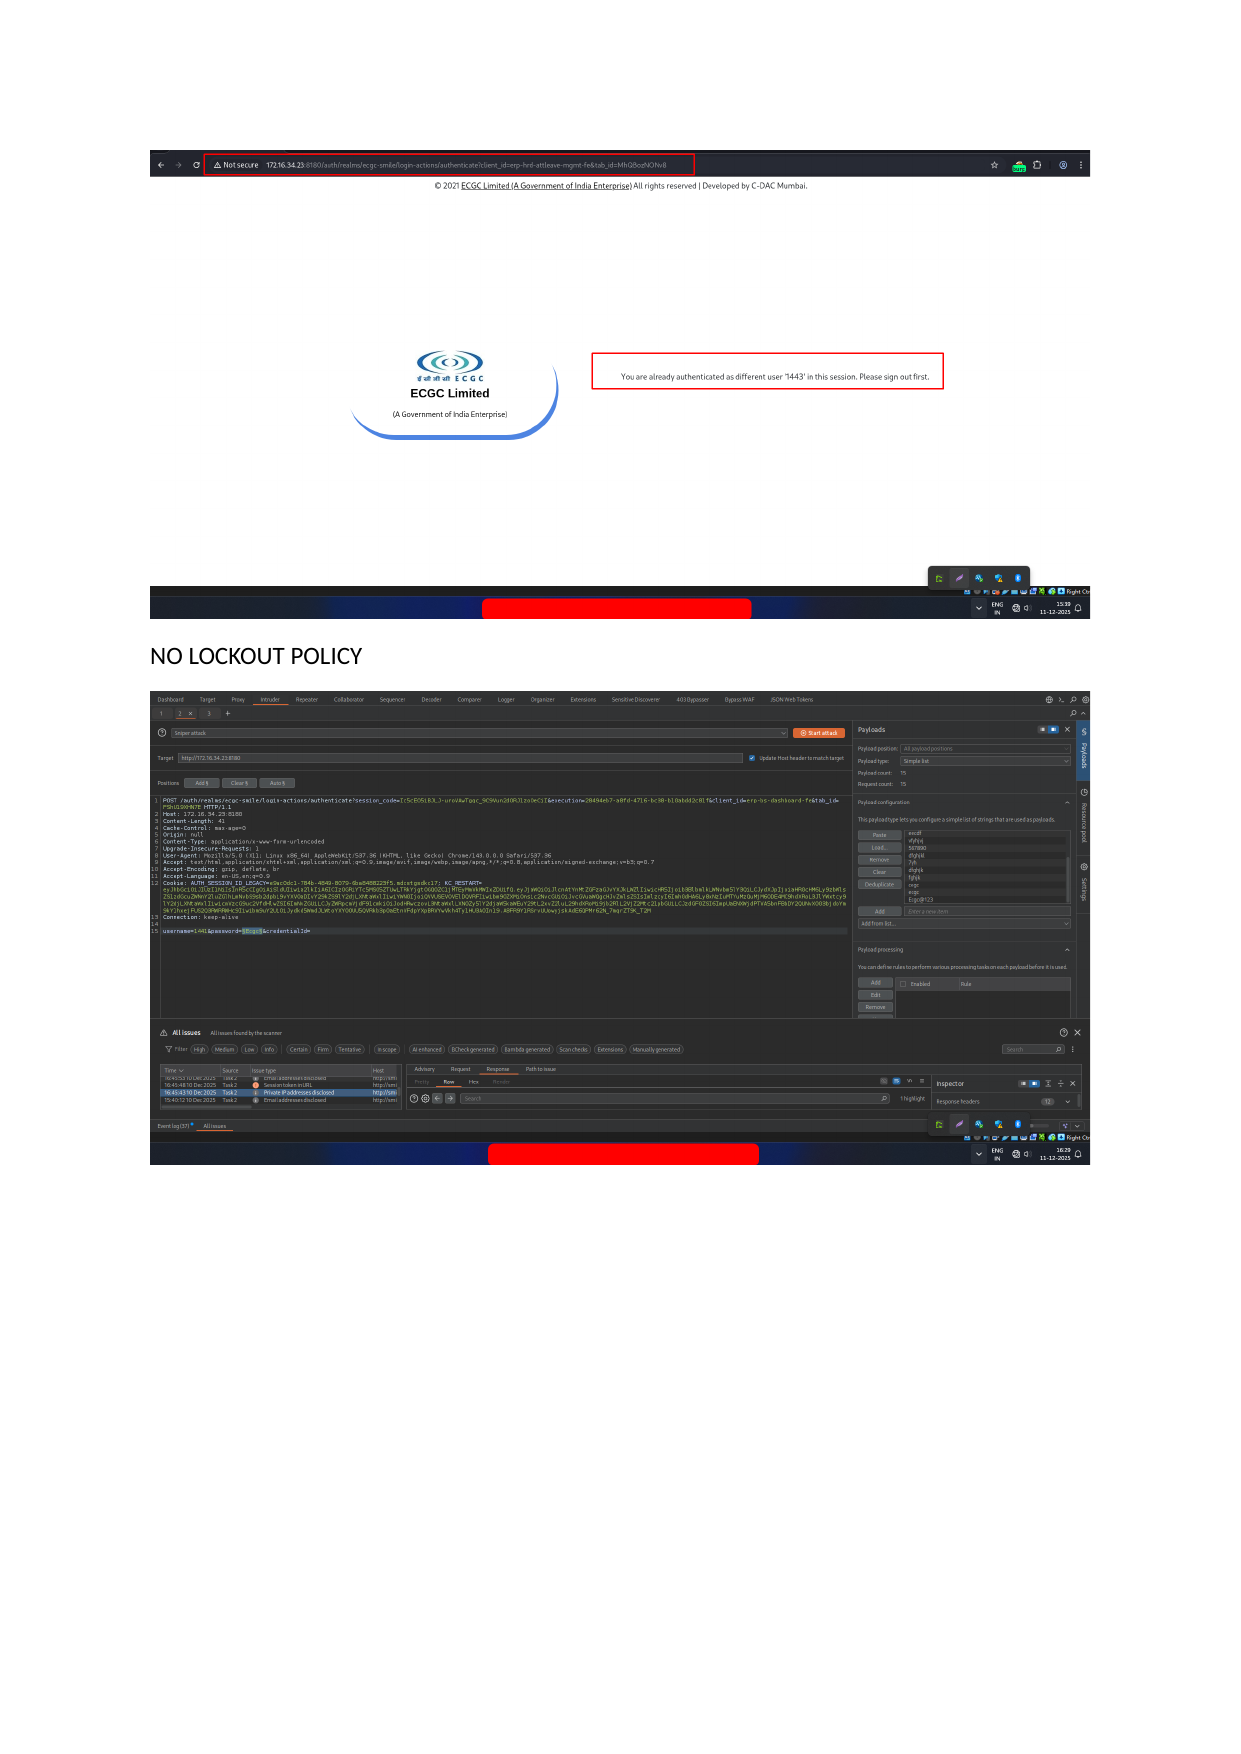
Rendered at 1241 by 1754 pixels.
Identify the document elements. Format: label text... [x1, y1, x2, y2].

text NO LOCKOUT POLICY [150, 640, 1090, 671]
picture [150, 150, 1091, 619]
picture [150, 691, 1091, 1165]
